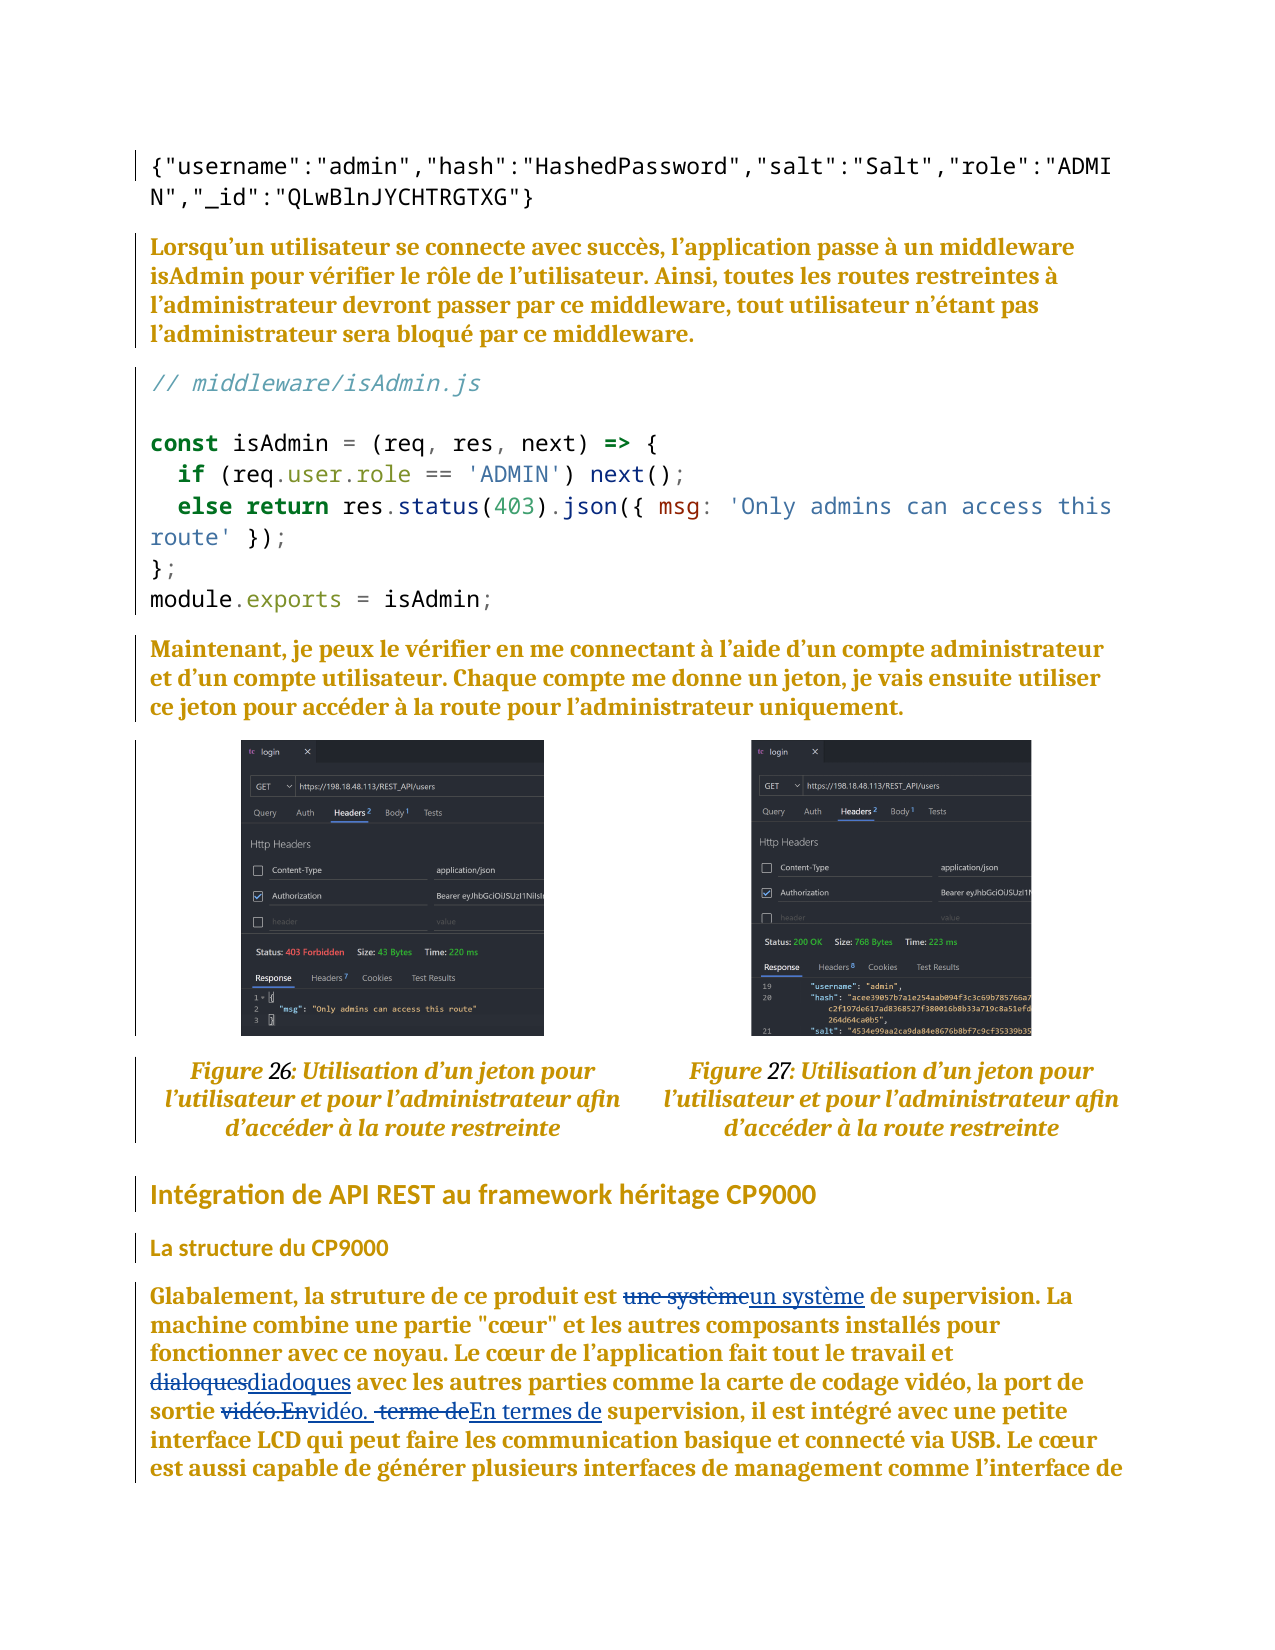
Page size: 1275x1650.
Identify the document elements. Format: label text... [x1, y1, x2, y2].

subtitle La structure du CP9000 [150, 1233, 1125, 1263]
subtitle Intégration de API REST au framework héritage CP9000 [150, 1176, 1125, 1212]
picture [751, 740, 1032, 1036]
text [150, 1282, 1125, 1483]
text Maintenant, je peux le vérifier en me connectant à l’aide d’un compte administrateur et d’un compte utilisateur. Chaque compte me donne un jeton, je vais ensuite utiliser ce jeton pour accéder à la route pour l’administrateur uniquement. [150, 635, 1125, 722]
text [150, 150, 1125, 212]
table_header Figure 27: Utilisation d’un jeton pour l’utilisateur et pour l’administrateur afin d’accéder à la route restreinte [646, 740, 1136, 1155]
text Lorsqu’un utilisateur se connecte avec succès, l’application passe à un middleware isAdmin pour vérifier le rôle de l’utilisateur. Ainsi, toutes les routes restreintes à l’administrateur devront passer par ce middleware, tout utilisateur n’étant pas l’administrateur sera bloqué par ce middleware. [150, 233, 1125, 348]
text // middleware/isAdmin.js const isAdmin = (req, res, next) => { if (req.user.role == 'ADMIN') next(); else return res.status(403).json({ msg: 'Only admins can access this route' }); }; module.exports = isAdmin; [150, 367, 1125, 614]
table_header Figure 26: Utilisation d’un jeton pour l’utilisateur et pour l’administrateur afin d’accéder à la route restreinte [139, 740, 646, 1155]
picture [241, 740, 544, 1036]
